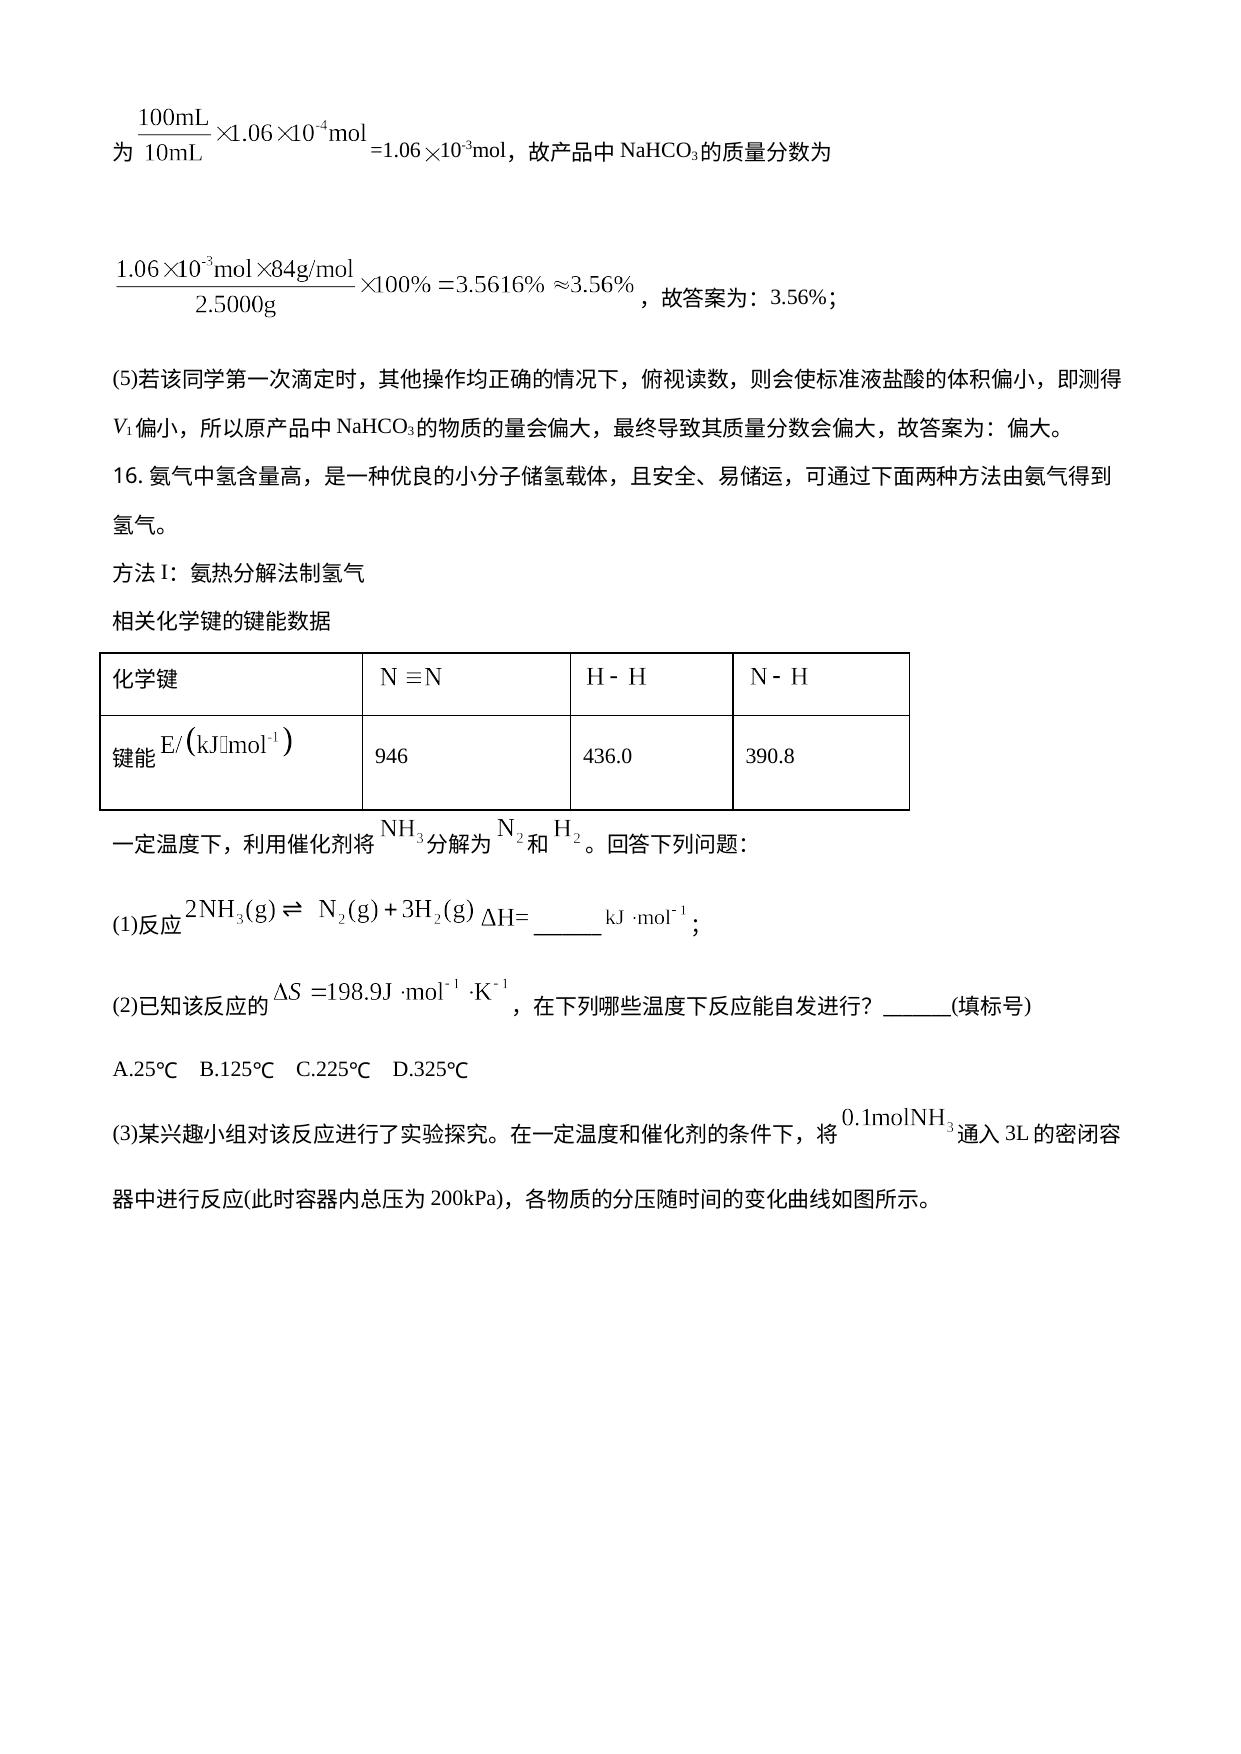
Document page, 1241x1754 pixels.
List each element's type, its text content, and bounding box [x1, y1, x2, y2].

table_cell 436.0 [571, 716, 732, 809]
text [112, 102, 1128, 346]
table_cell 键能 [101, 716, 362, 809]
text (3)某兴趣小组对该反应进行了实验探究。在一定温度和催化剂的条件下，将通入3L的密闭容器中进行反应(此时容器内总压为200kPa)，各物质的分压随时间的变化曲线如图所示。 [112, 1101, 1128, 1214]
text (2)已知该反应的，在下列哪些温度下反应能自发进行？_______(填标号) [112, 972, 1128, 1037]
text 16. 氨气中氢含量高，是一种优良的小分子储氢载体，且安全、易储运，可通过下面两种方法由氨气得到氢气。 [112, 458, 1128, 540]
text (1)反应_______； [112, 892, 1128, 957]
table_header [363, 654, 570, 714]
text 一定温度下，利用催化剂将分解为和。回答下列问题： [112, 811, 1128, 876]
table_header [571, 654, 732, 714]
text 相关化学键的键能数据 [112, 604, 1128, 636]
table_header 化学键 [101, 654, 362, 714]
table_cell 946 [363, 716, 570, 809]
text (5)若该同学第一次滴定时，其他操作均正确的情况下，俯视读数，则会使标准液盐酸的体积偏小，即测得V1偏小，所以原产品中NaHCO3的物质的量会偏大，最终导致其质量分数会偏大，故答案为：偏大。 [112, 361, 1128, 443]
table_cell 390.8 [734, 716, 909, 809]
text A.25℃ B.125℃ C.225℃ D.325℃ [112, 1053, 1128, 1086]
table_header [734, 654, 909, 714]
text 方法I：氨热分解法制氢气 [112, 556, 1128, 588]
